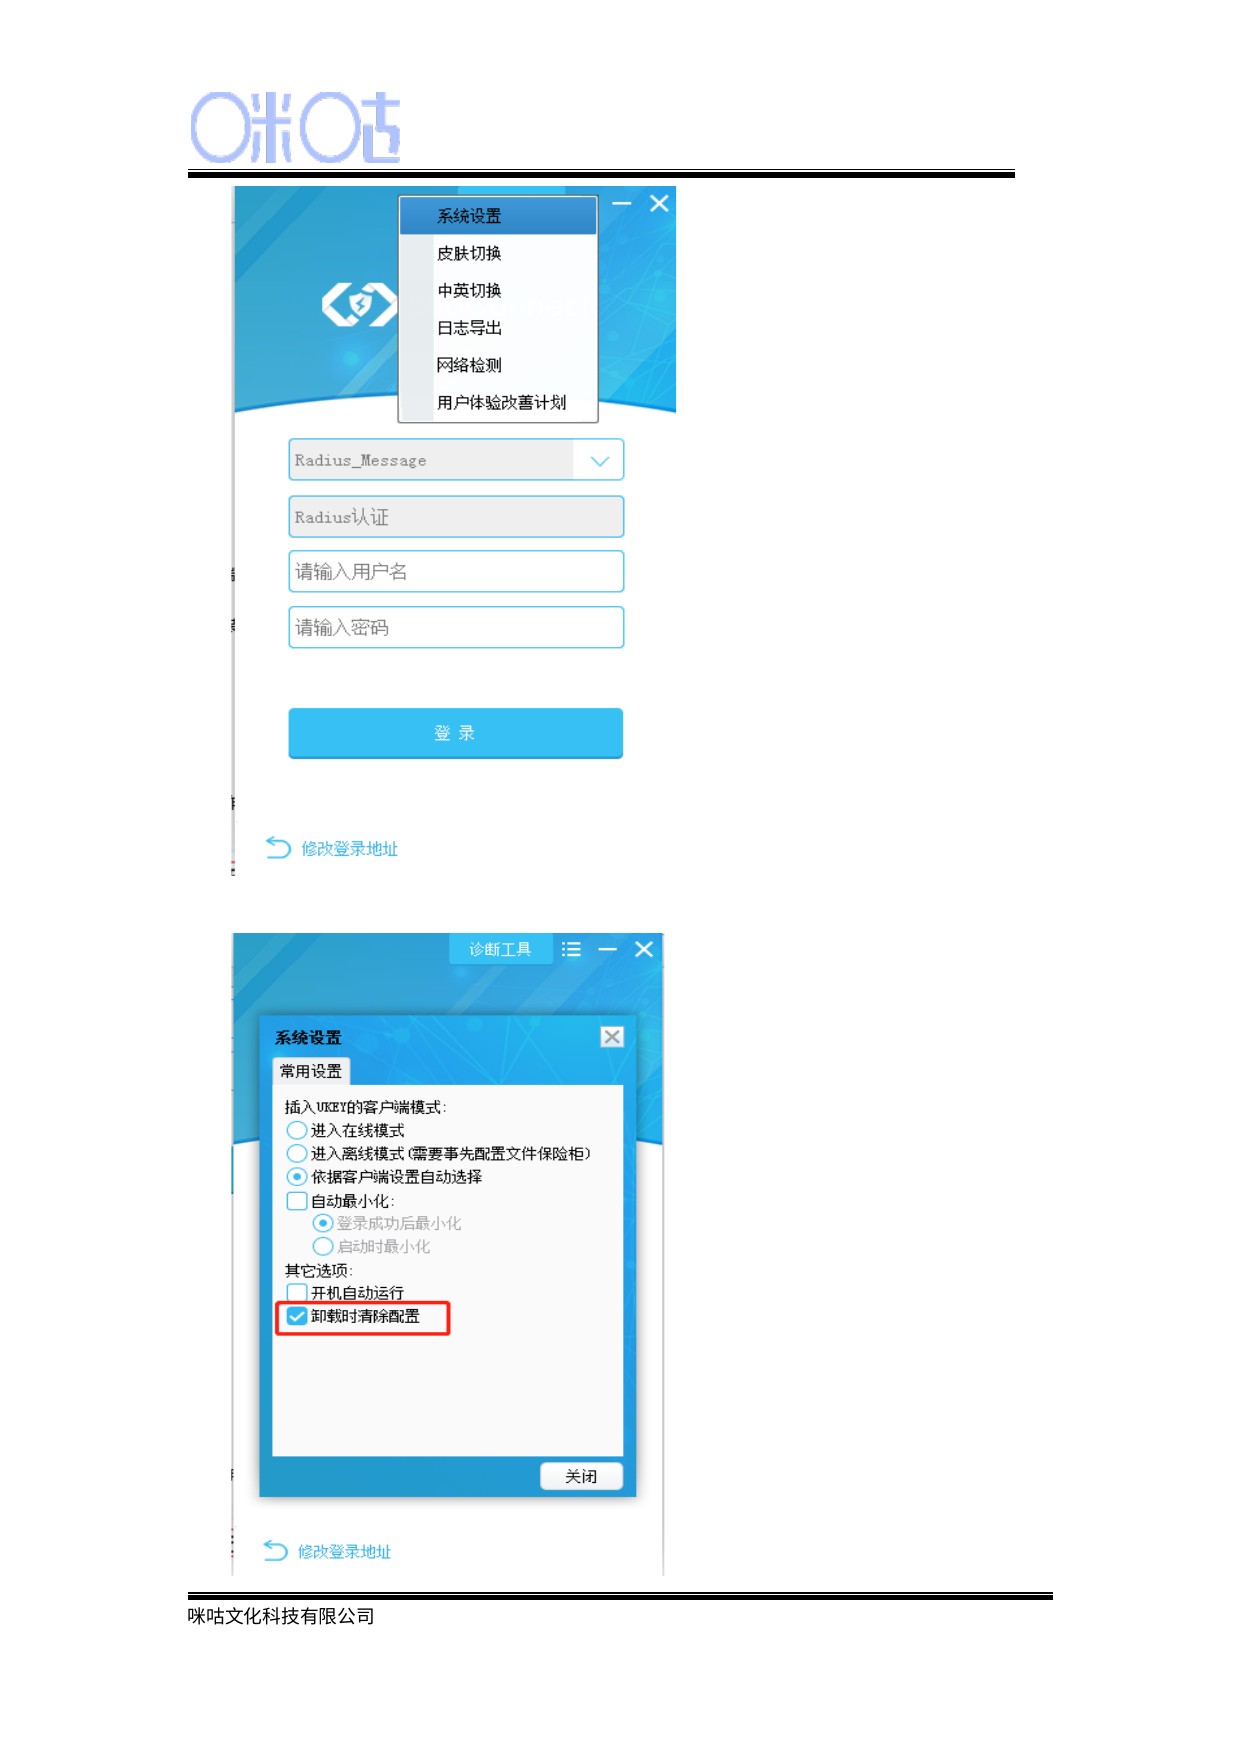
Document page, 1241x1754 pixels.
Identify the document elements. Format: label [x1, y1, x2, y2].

picture [231, 933, 665, 1576]
picture [231, 186, 677, 876]
